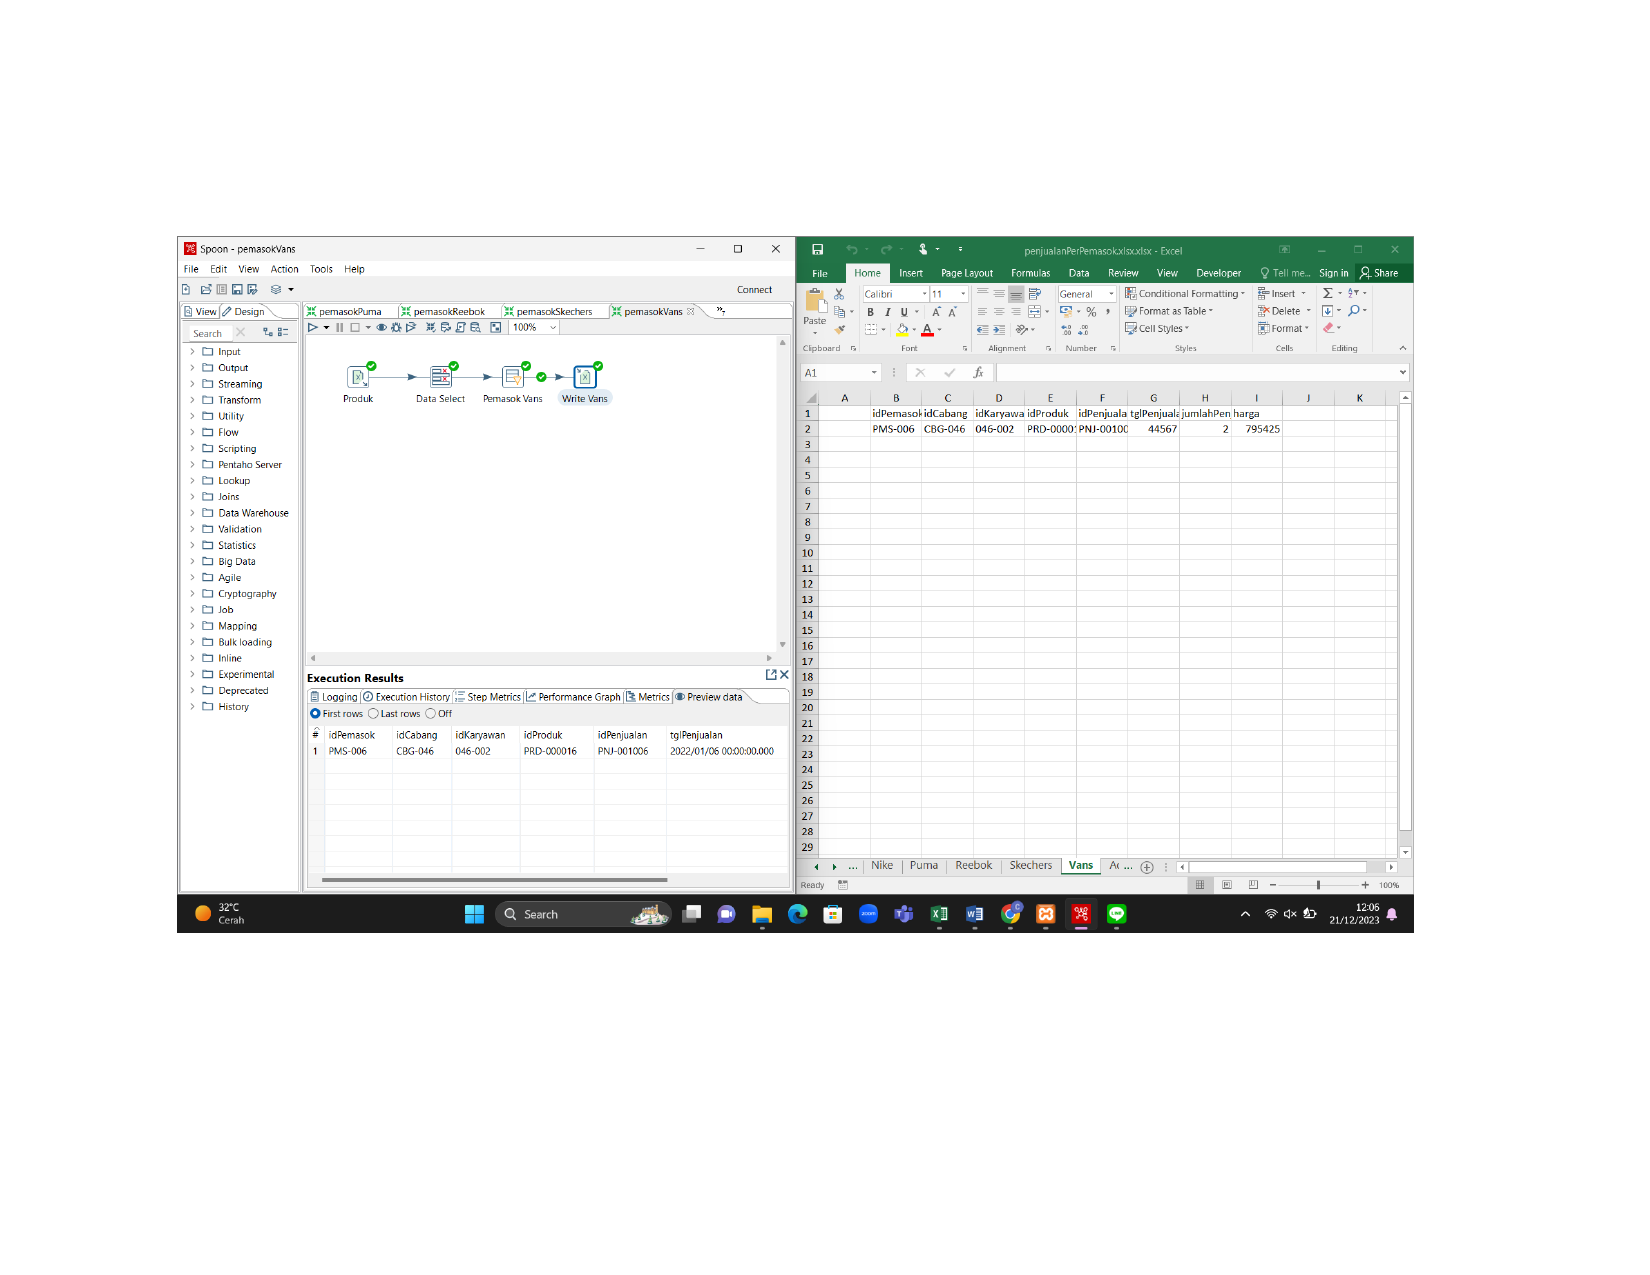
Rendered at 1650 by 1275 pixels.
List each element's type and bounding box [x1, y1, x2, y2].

picture [177, 236, 1414, 933]
